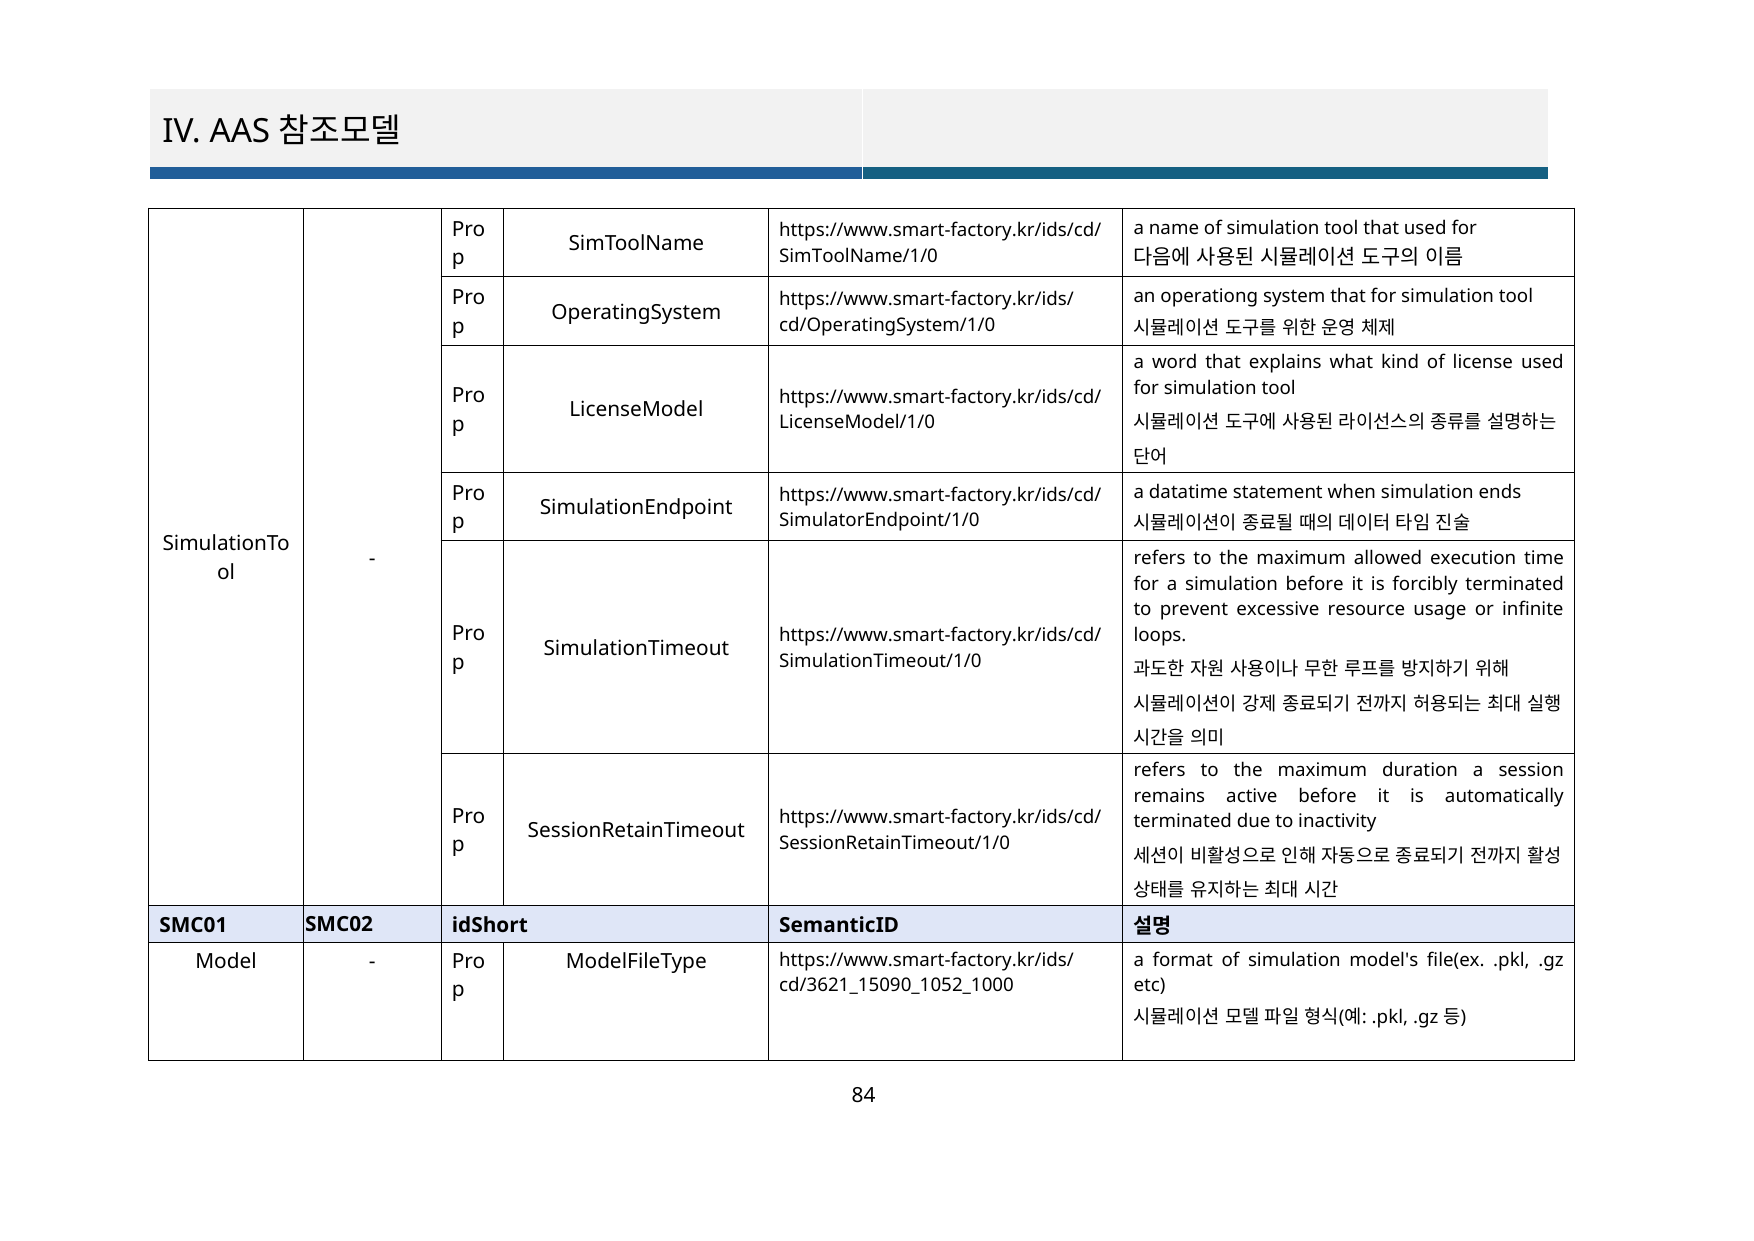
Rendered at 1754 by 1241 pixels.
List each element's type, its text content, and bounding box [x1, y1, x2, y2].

table_cell a name of simulation tool that used for 다음에 사용된 시뮬레이션 도구의 이름 [1123, 209, 1574, 276]
table_cell idShort [442, 906, 768, 942]
table_cell a datatime statement when simulation ends 시뮬레이션이 종료될 때의 데이터 타임 진술 [1123, 473, 1574, 540]
table_cell Prop [442, 277, 503, 345]
table_cell SimulationTimeout [504, 541, 768, 753]
table_cell SessionRetainTimeout [504, 754, 768, 905]
table_cell Prop [442, 541, 503, 753]
table_cell 설명 [1123, 906, 1574, 942]
table_cell Prop [442, 473, 503, 540]
table_cell https://www.smart-factory.kr/ids/cd/SessionRetainTimeout/1/0 [769, 754, 1122, 905]
table_cell a word that explains what kind of license used for simulation tool 시뮬레이션 도구에 사용된 라이선스의 종류를 설명하는 단어 [1123, 346, 1574, 472]
table_cell https://www.smart-factory.kr/ids/cd/SimulatorEndpoint/1/0 [769, 473, 1122, 540]
table_cell SMC01 [149, 906, 303, 942]
table_cell SimToolName [504, 209, 768, 276]
table_cell an operationg system that for simulation tool 시뮬레이션 도구를 위한 운영 체제 [1123, 277, 1574, 345]
table_cell SMC02 [304, 906, 441, 942]
table_cell Prop [442, 209, 503, 276]
table_cell SimulationEndpoint [504, 473, 768, 540]
table_cell - [304, 209, 441, 905]
table_cell refers to the maximum duration a session remains active before it is automatically terminated due to inactivity 세션이 비활성으로 인해 자동으로 종료되기 전까지 활성 상태를 유지하는 최대 시간 [1123, 754, 1574, 905]
table_cell SemanticID [769, 906, 1122, 942]
table_cell https://www.smart-factory.kr/ids/cd/SimToolName/1/0 [769, 209, 1122, 276]
table_cell a format of simulation model's file(ex. .pkl, .gz etc) 시뮬레이션 모델 파일 형식(예: .pkl, .gz 등) [1123, 943, 1574, 1060]
table_cell SimulationTool [149, 209, 303, 905]
table_cell refers to the maximum allowed execution time for a simulation before it is forcibly terminated to prevent excessive resource usage or infinite loops. 과도한 자원 사용이나 무한 루프를 방지하기 위해 시뮬레이션이 강제 종료되기 전까지 허용되는 최대 실행 시간을 의미 [1123, 541, 1574, 753]
table_cell - [304, 943, 441, 1060]
table_cell https://www.smart-factory.kr/ids/cd/SimulationTimeout/1/0 [769, 541, 1122, 753]
table_cell OperatingSystem [504, 277, 768, 345]
table_cell https://www.smart-factory.kr/ids/cd/OperatingSystem/1/0 [769, 277, 1122, 345]
table_cell https://www.smart-factory.kr/ids/cd/LicenseModel/1/0 [769, 346, 1122, 472]
table_cell Prop [442, 754, 503, 905]
table_cell Model [149, 943, 303, 1060]
table_cell LicenseModel [504, 346, 768, 472]
table_cell Prop [442, 346, 503, 472]
table_cell ModelFileType [504, 943, 768, 1060]
table_cell https://www.smart-factory.kr/ids/cd/3621_15090_1052_1000 [769, 943, 1122, 1060]
table_cell Prop [442, 943, 503, 1060]
